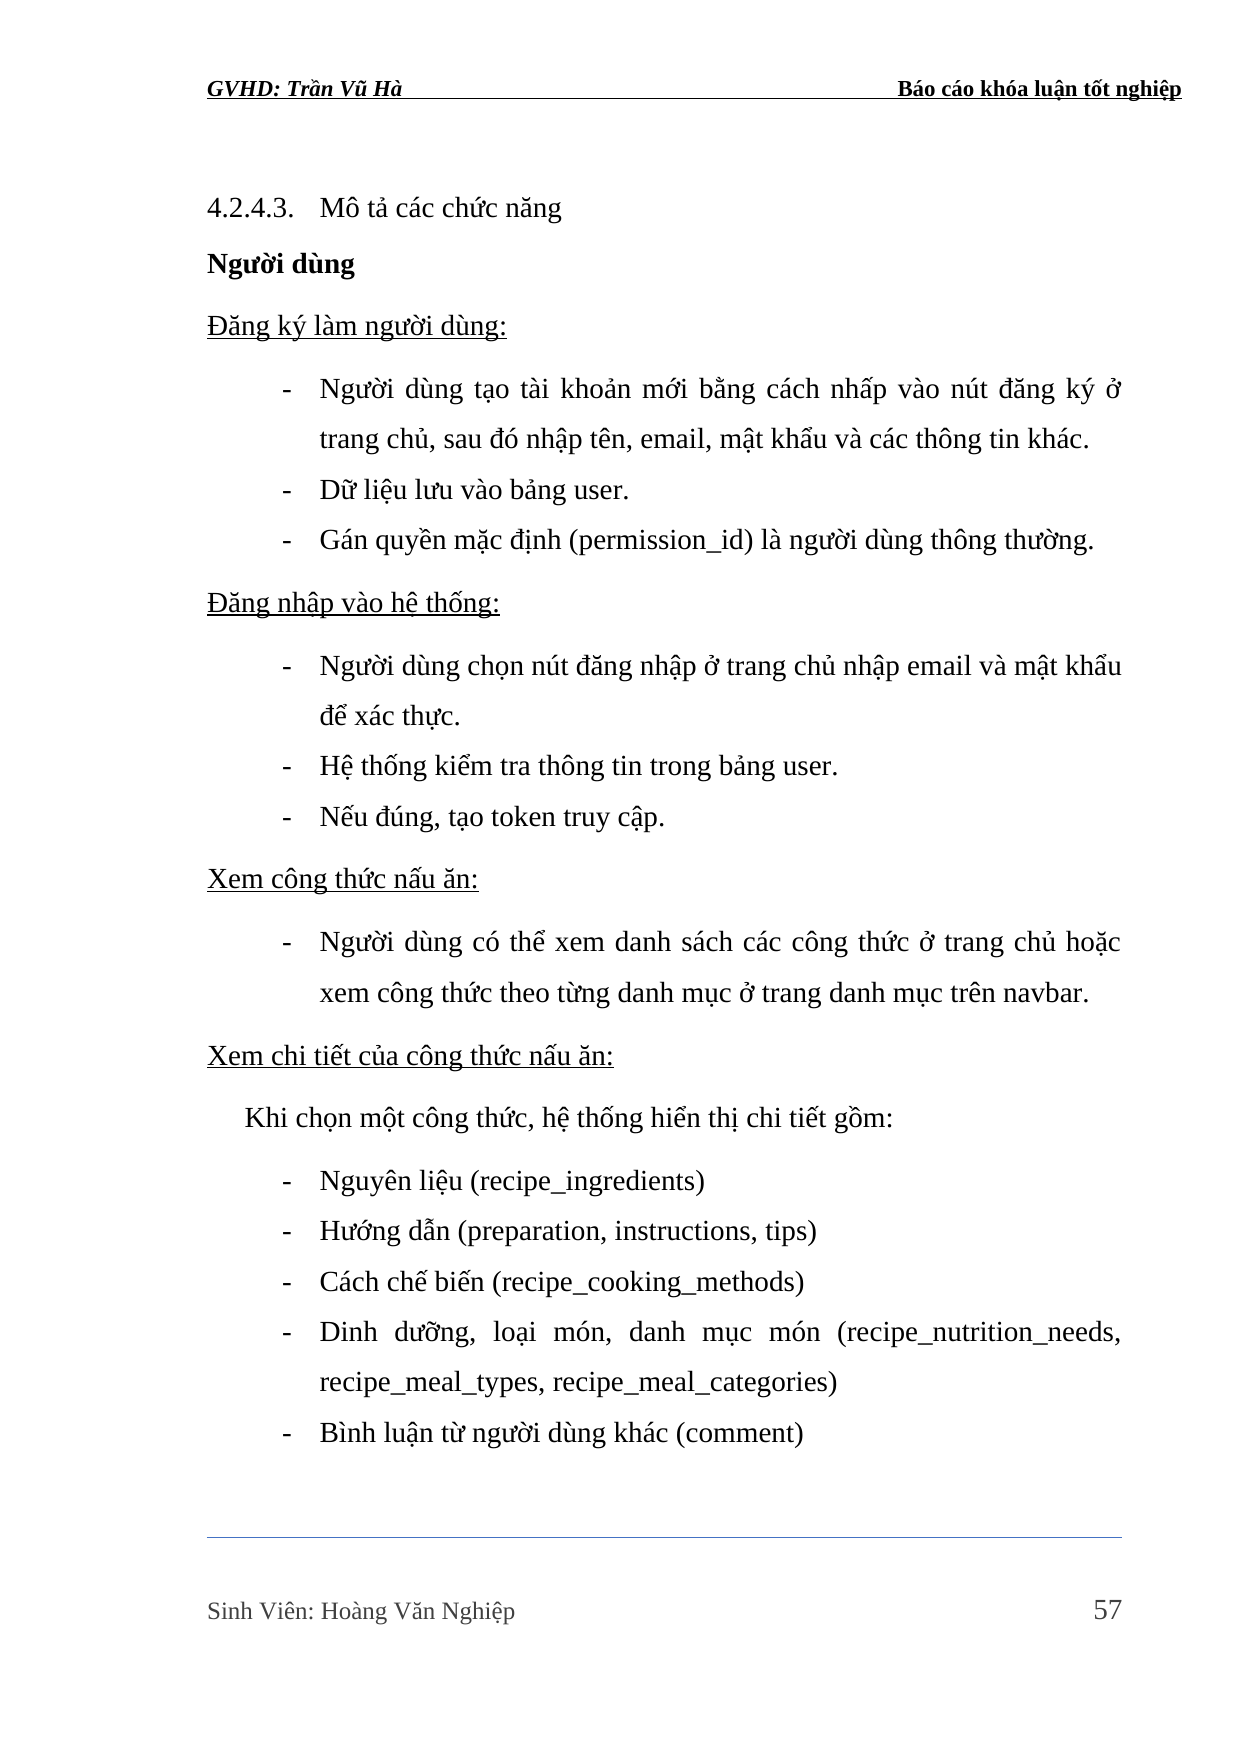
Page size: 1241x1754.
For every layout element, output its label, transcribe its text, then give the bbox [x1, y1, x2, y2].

text Đăng ký làm người dùng: [207, 308, 1122, 342]
list Nếu đúng, tạo token truy cập. [282, 799, 1122, 832]
text Đăng nhập vào hệ thống: [207, 585, 1122, 619]
text Khi chọn một công thức, hệ thống hiển thị chi tiết gồm: [244, 1100, 1122, 1134]
text Người dùng [207, 246, 1122, 279]
list Hệ thống kiểm tra thông tin trong bảng user. [282, 748, 1122, 782]
list Cách chế biến (recipe_cooking_methods) [282, 1264, 1122, 1297]
list Người dùng tạo tài khoản mới bằng cách nhấp vào nút đăng ký ở trang chủ, sau đó nhập tên, email, mật khẩu và các thông tin khác. [282, 371, 1122, 455]
text Mô tả các chức năng [207, 190, 1122, 223]
text Xem chi tiết của công thức nấu ăn: [207, 1038, 1122, 1071]
text Xem công thức nấu ăn: [207, 862, 1122, 895]
list Nguyên liệu (recipe_ingredients) [282, 1163, 1122, 1197]
list Gán quyền mặc định (permission_id) là người dùng thông thường. [282, 522, 1122, 556]
list Người dùng chọn nút đăng nhập ở trang chủ nhập email và mật khẩu để xác thực. [282, 648, 1122, 732]
list Hướng dẫn (preparation, instructions, tips) [282, 1213, 1122, 1247]
list Dinh dưỡng, loại món, danh mục món (recipe_nutrition_needs, recipe_meal_types, recipe_meal_categories) [282, 1314, 1122, 1398]
list Dữ liệu lưu vào bảng user. [282, 472, 1122, 506]
list Bình luận từ người dùng khác (comment) [282, 1415, 1122, 1448]
list Người dùng có thể xem danh sách các công thức ở trang chủ hoặc xem công thức theo từng danh mục ở trang danh mục trên navbar. [282, 924, 1122, 1008]
